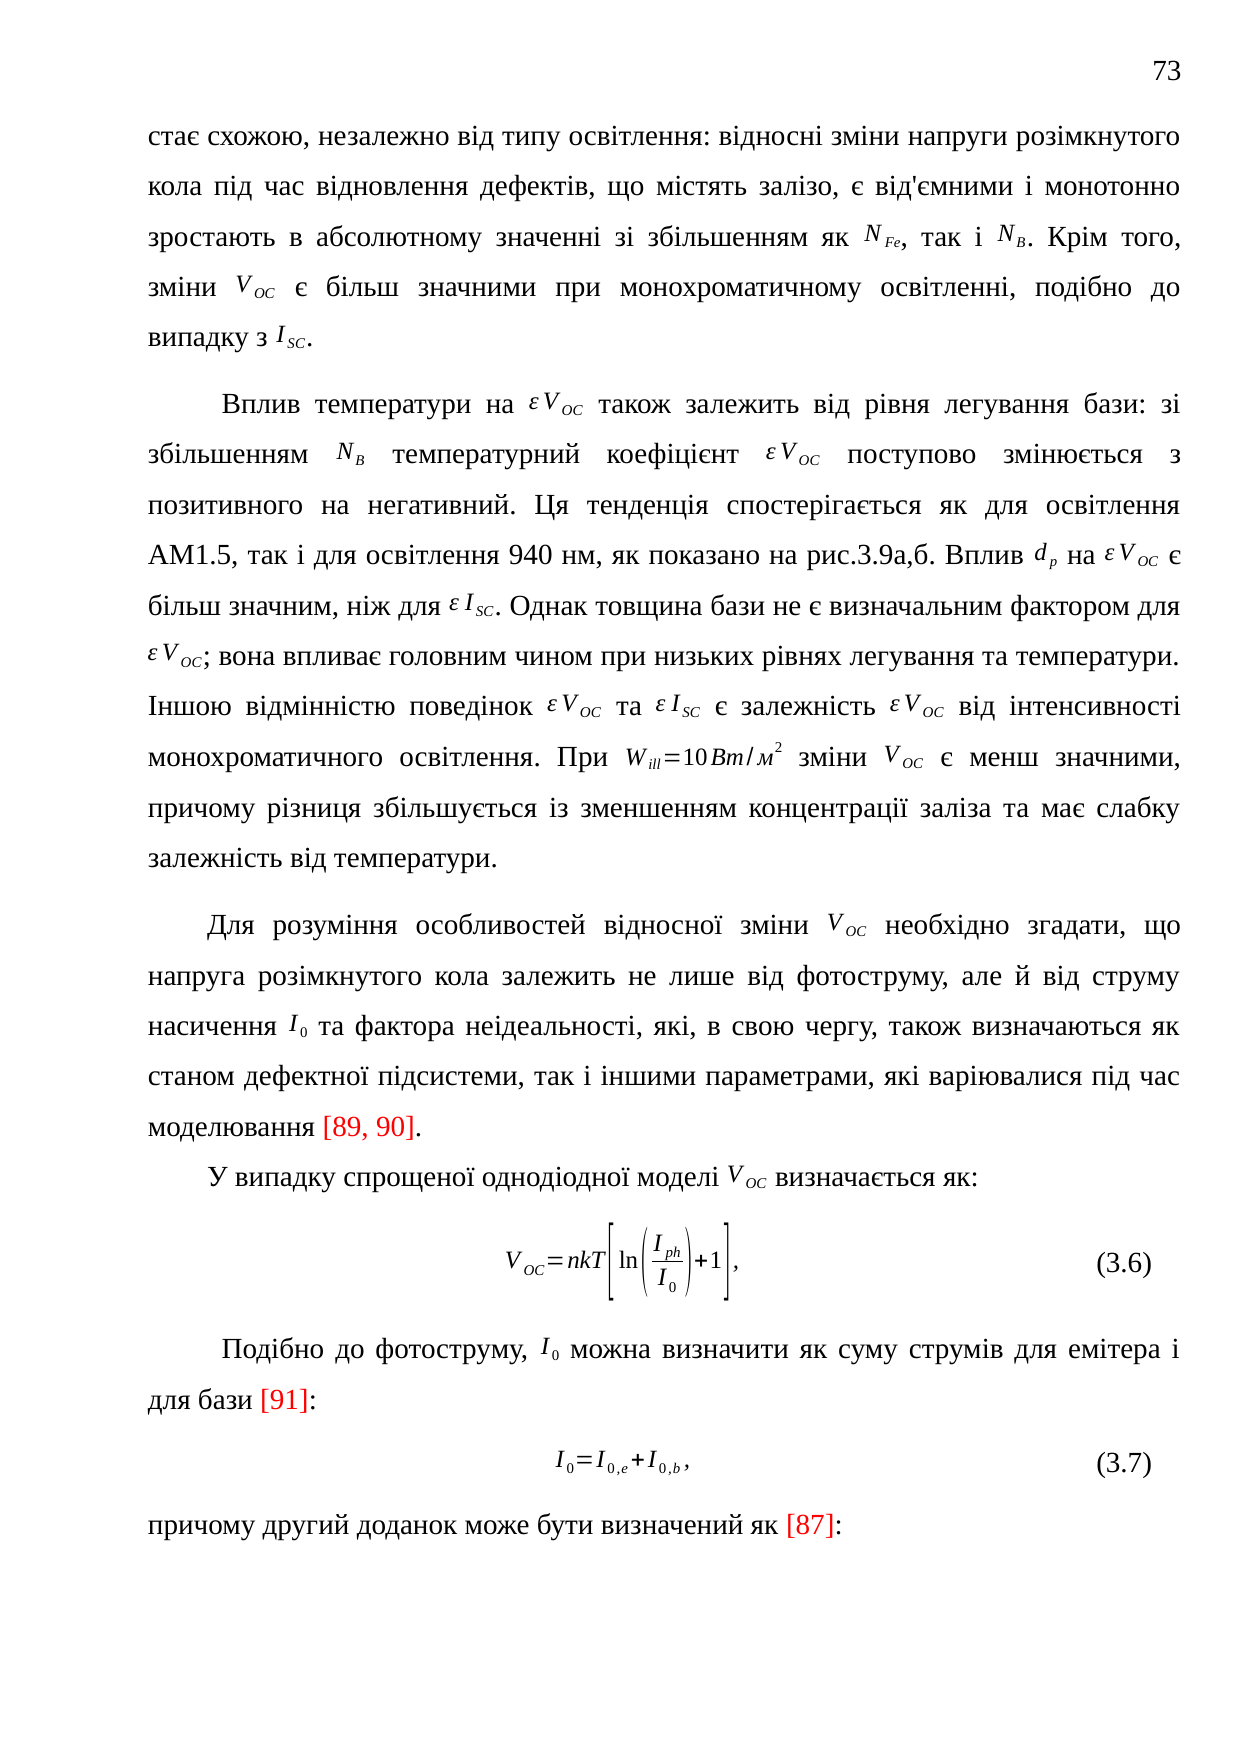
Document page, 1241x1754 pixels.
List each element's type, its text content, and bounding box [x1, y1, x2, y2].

table_header [166, 1209, 1078, 1332]
text причому другий доданок може бути визначений як [87]: [148, 1507, 1181, 1541]
text Для розуміння особливостей відносної зміни необхідно згадати, що напруга розімкнутого кола залежить не лише від фотоструму, але й від струму насичення та фактора неідеальності, які, в свою чергу, також визначаються як станом дефектної підсистеми, так і іншими параметрами, які варіювалися під час моделювання [89, 90]. [148, 907, 1181, 1142]
text Подібно до фотоструму, можна визначити як суму струмів для емітера і для бази [91]: [148, 1332, 1181, 1416]
table_header (3.7) [1078, 1432, 1163, 1507]
table_header [166, 1432, 1078, 1507]
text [148, 118, 1181, 353]
text Вплив температури на також залежить від рівня легування бази: зі збільшенням температурний коефіцієнт поступово змінюється з позитивного на негативний. Ця тенденція спостерігається як для освітлення AM1.5, так і для освітлення 940 нм, як показано на рис.3.9a,б. Вплив на є більш значним, ніж для . Однак товщина бази не є визначальним фактором для ; вона впливає головним чином при низьких рівнях легування та температури. Іншою відмінністю поведінок та є залежність від інтенсивності монохроматичного освітлення. При зміни є менш значними, причому різниця збільшується із зменшенням концентрації заліза та має слабку залежність від температури. [148, 386, 1181, 874]
table_header (3.6) [1078, 1209, 1163, 1332]
text У випадку спрощеної однодіодної моделі визначається як: [148, 1159, 1181, 1193]
